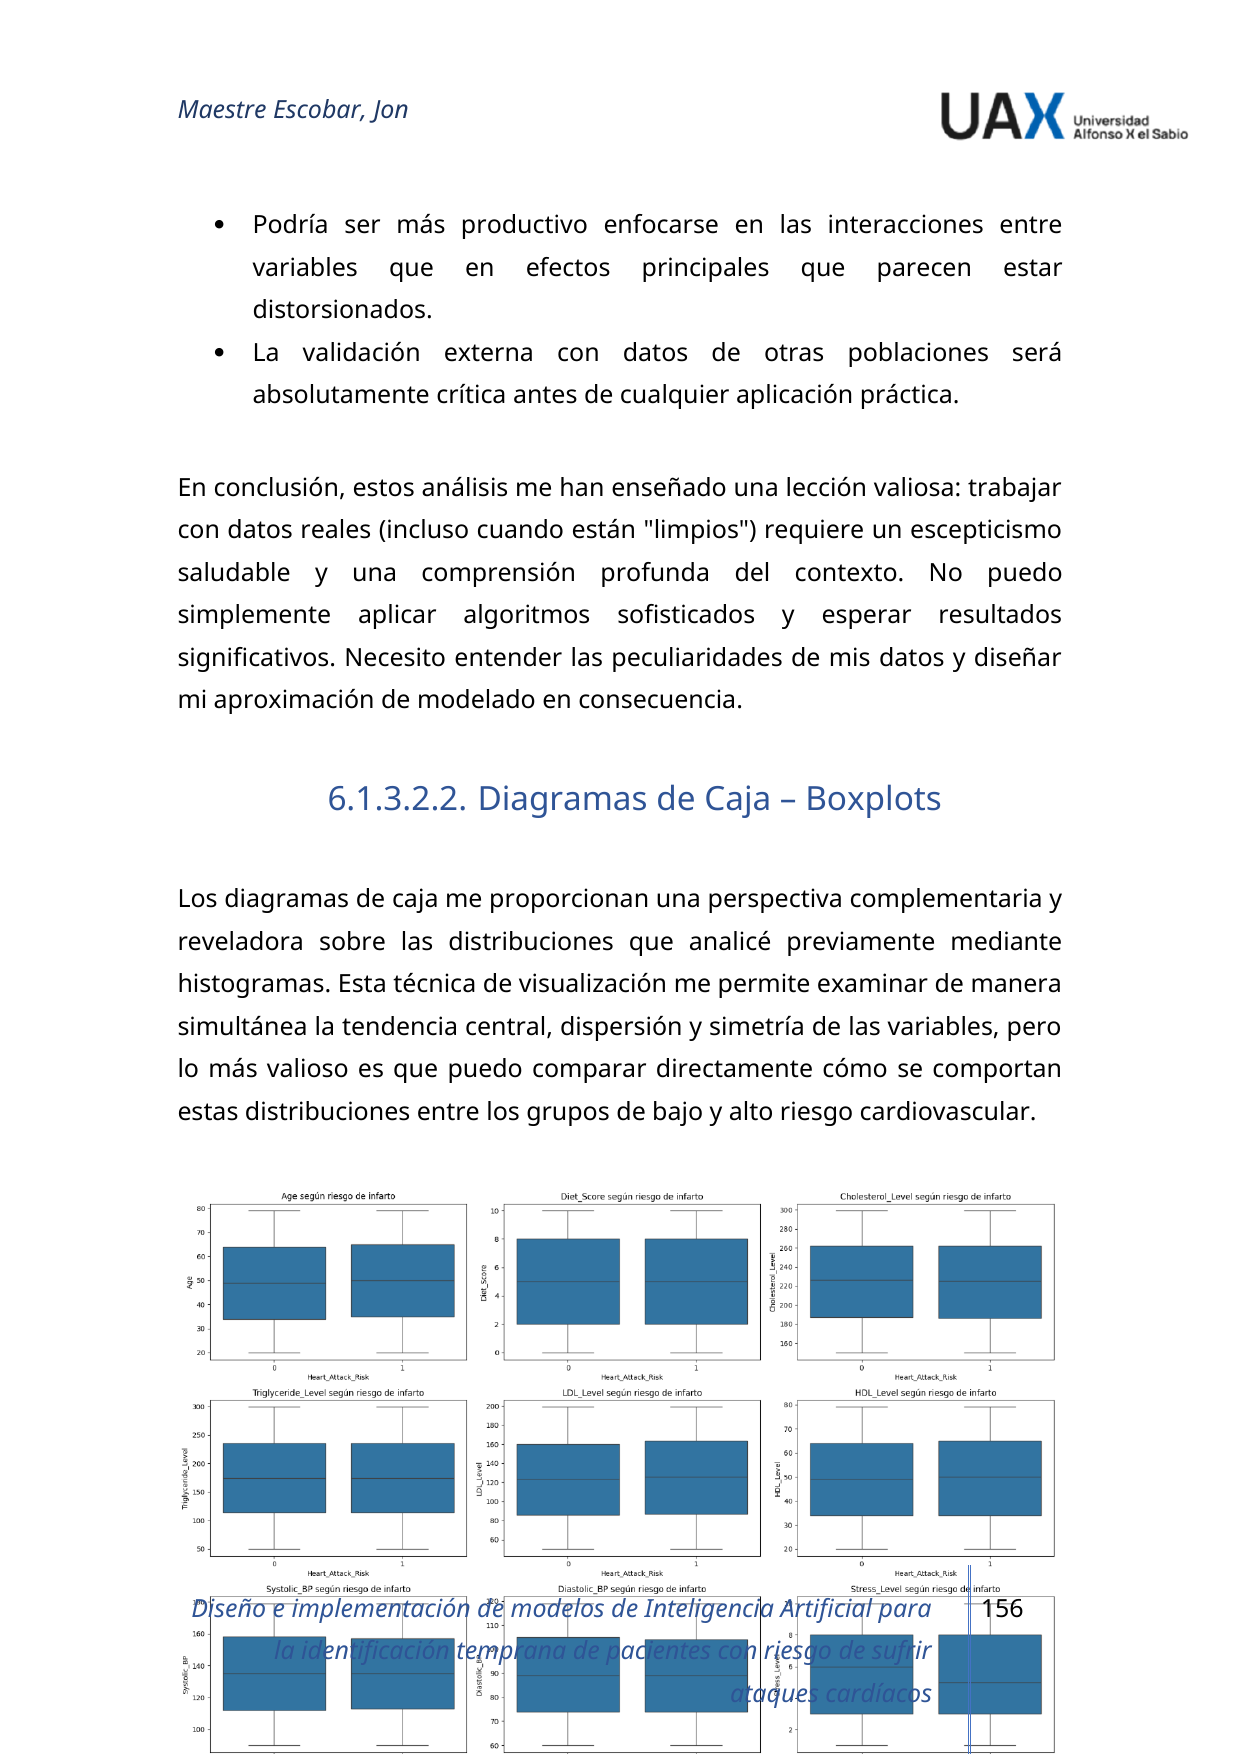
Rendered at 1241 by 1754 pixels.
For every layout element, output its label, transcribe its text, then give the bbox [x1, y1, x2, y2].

picture [940, 89, 1192, 144]
text Los diagramas de caja me proporcionan una perspectiva complementaria y reveladora sobre las distribuciones que analicé previamente mediante histogramas. Esta técnica de visualización me permite examinar de manera simultánea la tendencia central, dispersión y simetría de las variables, pero lo más valioso es que puedo comparar directamente cómo se comportan estas distribuciones entre los grupos de bajo y alto riesgo cardiovascular. [177, 881, 1063, 1128]
list Diagramas de Caja – Boxplots [327, 774, 1063, 820]
picture [177, 1187, 1063, 1754]
list La validación externa con datos de otras poblaciones será absolutamente crítica antes de cualquier aplicación práctica. [215, 334, 1063, 411]
list Podría ser más productivo enfocarse en las interacciones entre variables que en efectos principales que parecen estar distorsionados. [215, 207, 1063, 326]
text En conclusión, estos análisis me han enseñado una lección valiosa: trabajar con datos reales (incluso cuando están "limpios") requiere un escepticismo saludable y una comprensión profunda del contexto. No puedo simplemente aplicar algoritmos sofisticados y esperar resultados significativos. Necesito entender las peculiaridades de mis datos y diseñar mi aproximación de modelado en consecuencia. [177, 469, 1063, 716]
